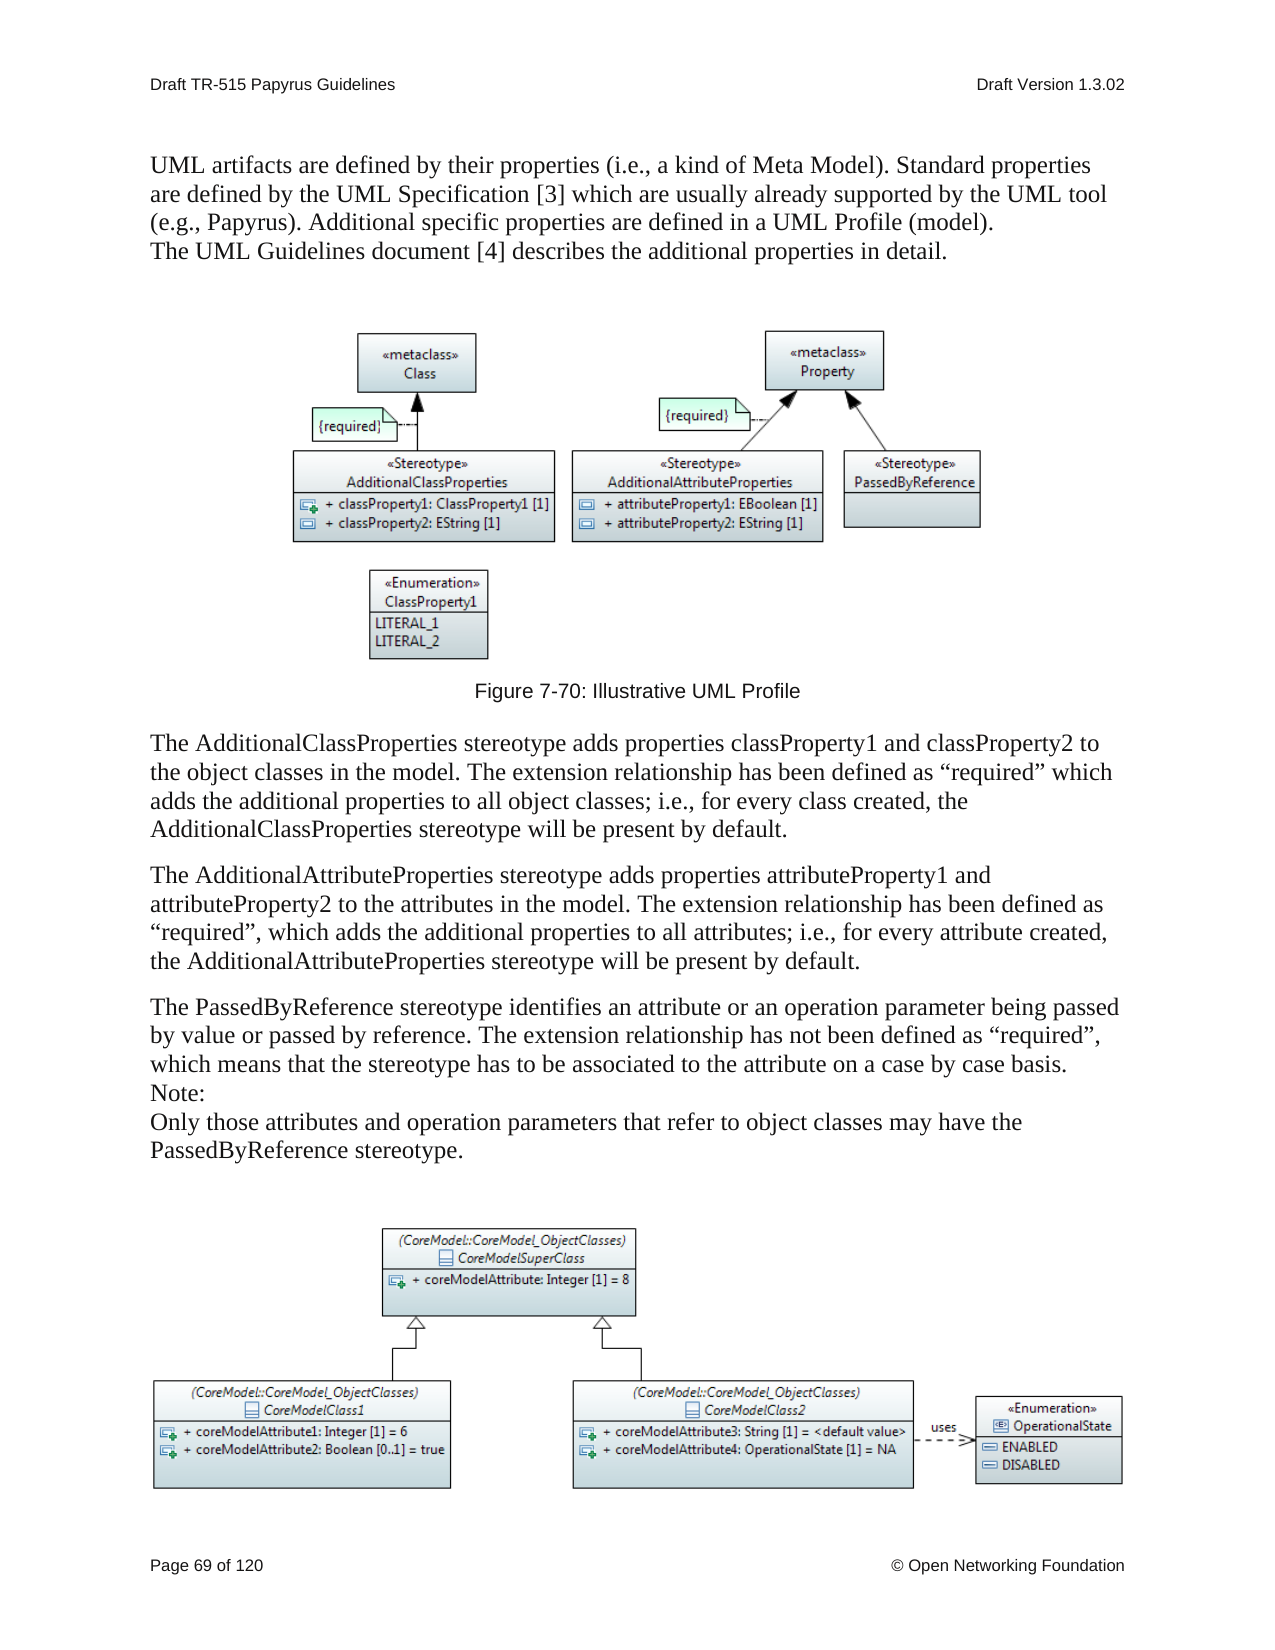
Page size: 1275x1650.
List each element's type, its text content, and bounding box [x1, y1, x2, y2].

text The PassedByReference stereotype identifies an attribute or an operation parameter being passed by value or passed by reference. The extension relationship has not been defined as “required”, which means that the stereotype has to be associated to the attribute on a case by case basis. Note: Only those attributes and operation parameters that refer to object classes may have the PassedByReference stereotype. [150, 992, 1125, 1164]
text The AdditionalClassProperties stereotype adds properties classProperty1 and classProperty2 to the object classes in the model. The extension relationship has been defined as “required” which adds the additional properties to all object classes; i.e., for every class created, the AdditionalClassProperties stereotype will be present by default. [150, 728, 1125, 843]
picture [150, 1226, 1126, 1491]
picture [287, 327, 988, 663]
text The AdditionalAttributeProperties stereotype adds properties attributeProperty1 and attributeProperty2 to the attributes in the model. The extension relationship has been defined as “required”, which adds the additional properties to all attributes; i.e., for every attribute created, the AdditionalAttributeProperties stereotype will be present by default. [150, 860, 1125, 975]
text UML artifacts are defined by their properties (i.e., a kind of Meta Model). Standard properties are defined by the UML Specification [3] which are usually already supported by the UML tool (e.g., Papyrus). Additional specific properties are defined in a UML Profile (model). The UML Guidelines document [4] describes the additional properties in detail. [150, 150, 1125, 265]
